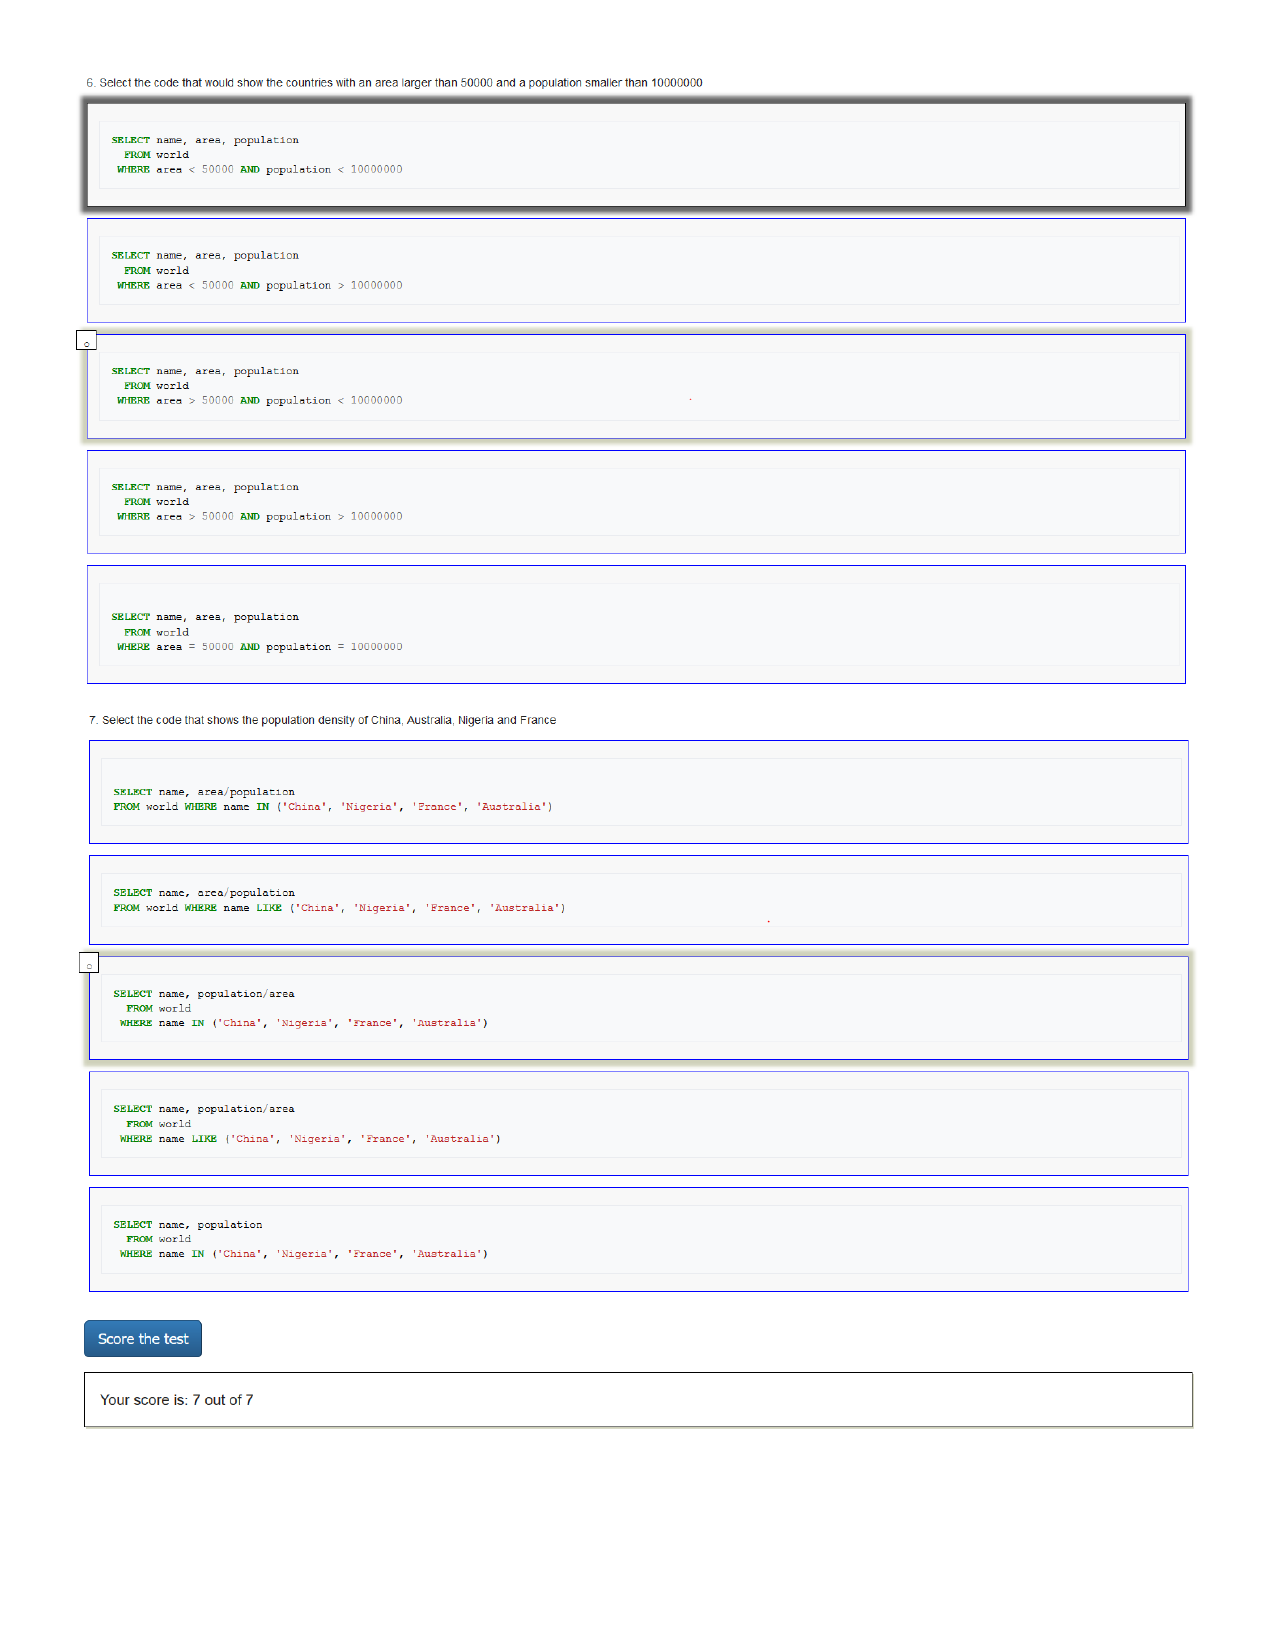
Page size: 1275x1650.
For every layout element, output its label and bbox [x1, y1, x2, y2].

picture [75, 709, 1200, 1297]
picture [75, 75, 1200, 691]
picture [75, 1315, 1200, 1436]
